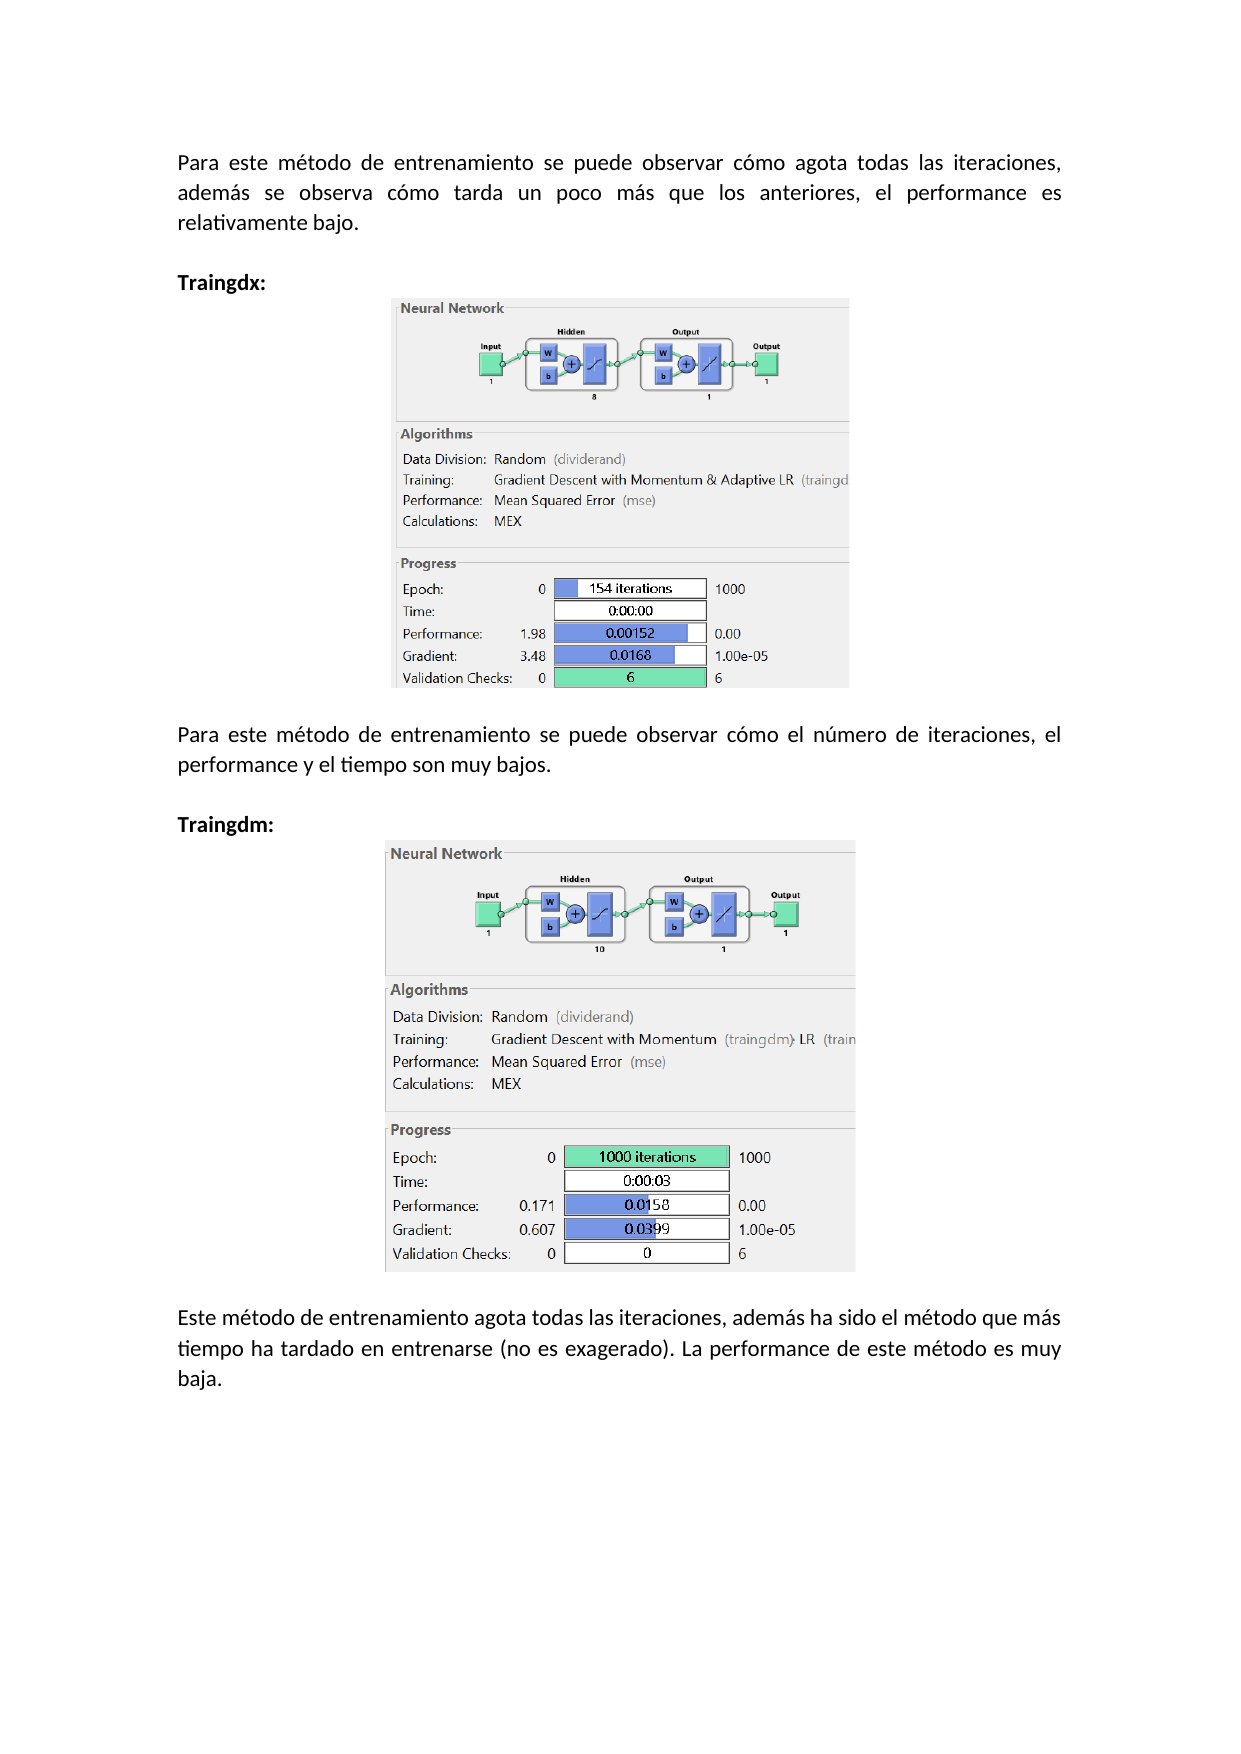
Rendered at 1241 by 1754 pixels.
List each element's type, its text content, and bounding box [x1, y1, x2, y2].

text Para este método de entrenamiento se puede observar cómo el número de iteraciones, el performance y el tiempo son muy bajos. [177, 720, 1063, 778]
text Traingdx: [177, 268, 1063, 296]
text Este método de entrenamiento agota todas las iteraciones, además ha sido el método que más tiempo ha tardado en entrenarse (no es exagerado). La performance de este método es muy baja. [177, 1303, 1063, 1392]
picture [384, 840, 856, 1272]
text Traingdm: [177, 811, 1063, 838]
text Para este método de entrenamiento se puede observar cómo agota todas las iteraciones, además se observa cómo tarda un poco más que los anteriores, el performance es relativamente bajo. [177, 148, 1063, 236]
picture [391, 298, 850, 688]
